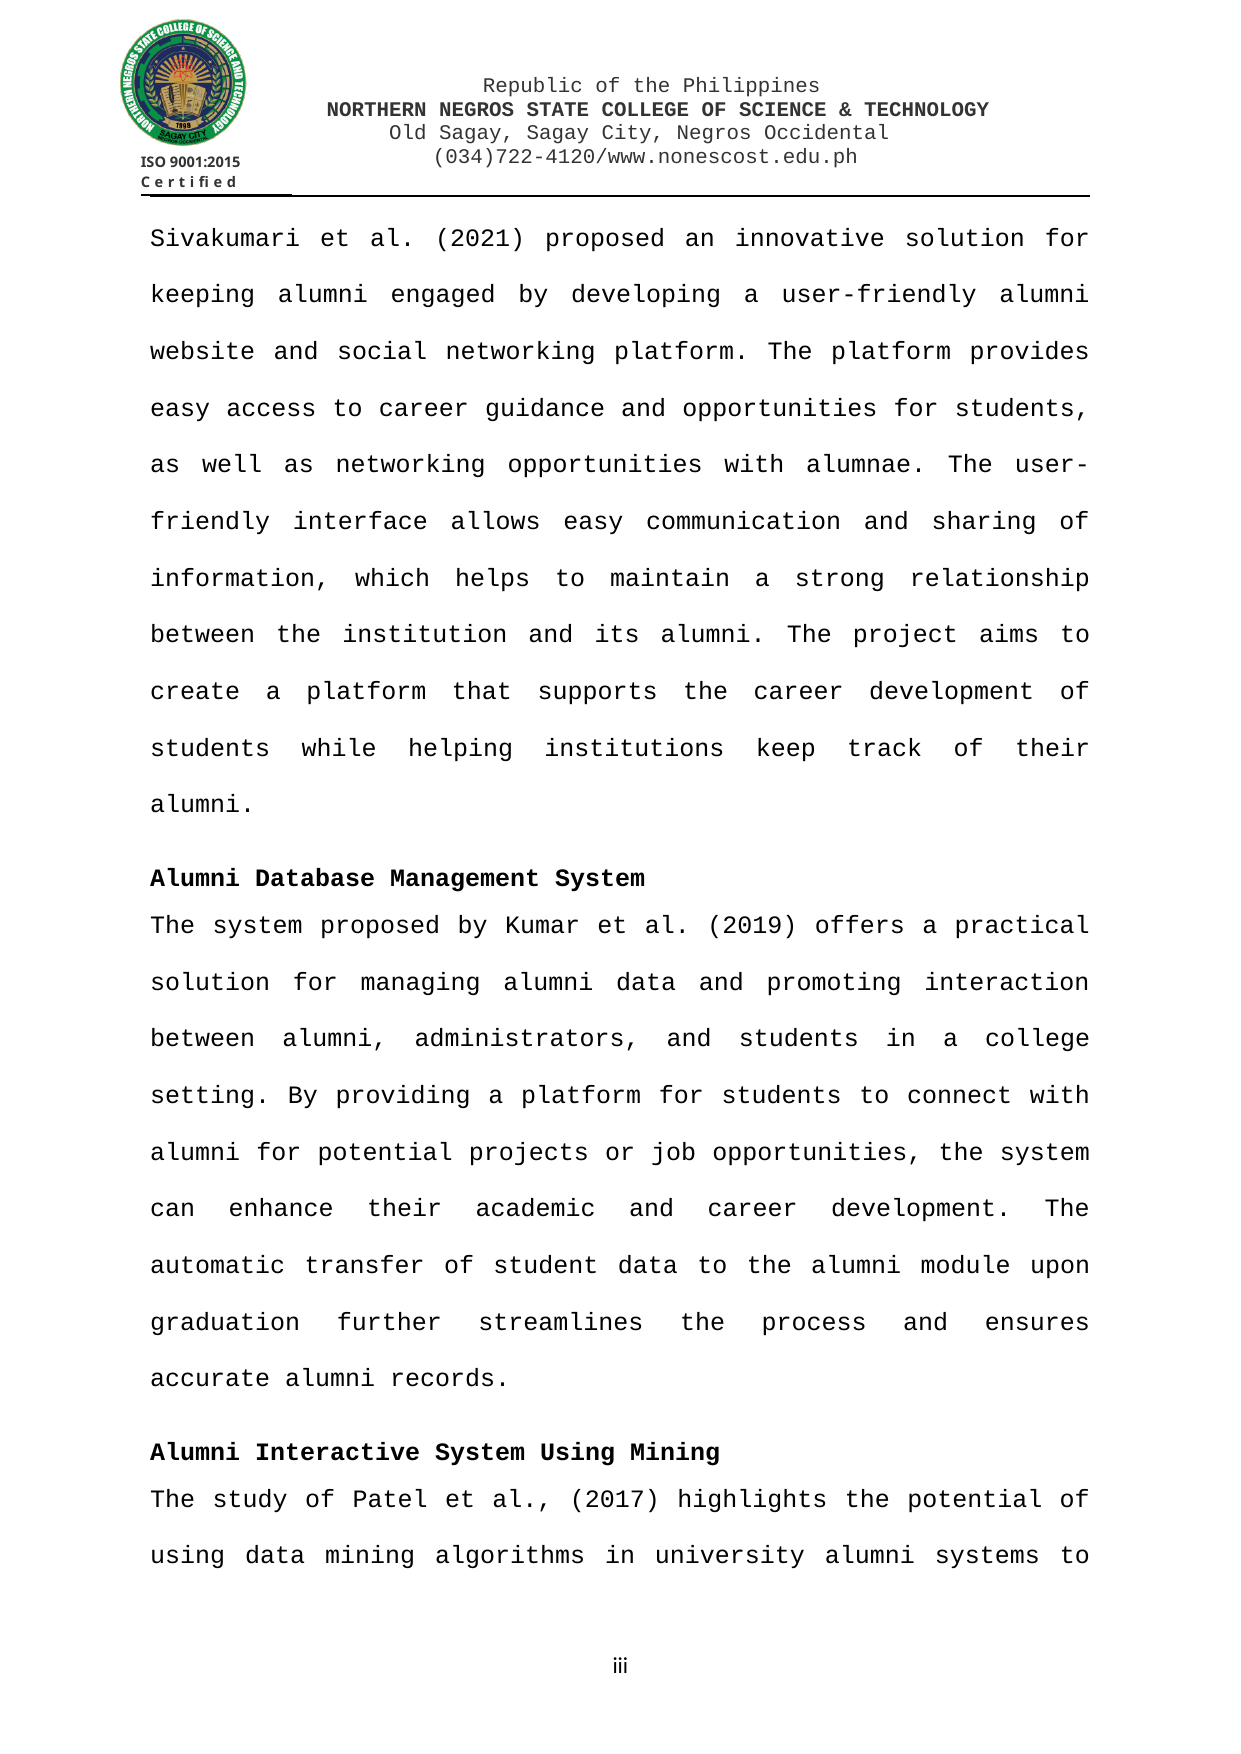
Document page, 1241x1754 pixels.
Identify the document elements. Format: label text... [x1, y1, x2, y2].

text Alumni Database Management System [150, 865, 1090, 894]
text The system proposed by Kumar et al. (2019) offers a practical solution for managing alumni data and promoting interaction between alumni, administrators, and students in a college setting. By providing a platform for students to connect with alumni for potential projects or job opportunities, the system can enhance their academic and career development. The automatic transfer of student data to the alumni module upon graduation further streamlines the process and ensures accurate alumni records. [150, 913, 1090, 1394]
text Alumni Interactive System Using Mining [150, 1439, 1090, 1468]
text Sivakumari et al. (2021) proposed an innovative solution for keeping alumni engaged by developing a user-friendly alumni website and social networking platform. The platform provides easy access to career guidance and opportunities for students, as well as networking opportunities with alumnae. The user-friendly interface allows easy communication and sharing of information, which helps to maintain a strong relationship between the institution and its alumni. The project aims to create a platform that supports the career development of students while helping institutions keep track of their alumni. [150, 225, 1090, 820]
picture [107, 10, 258, 160]
